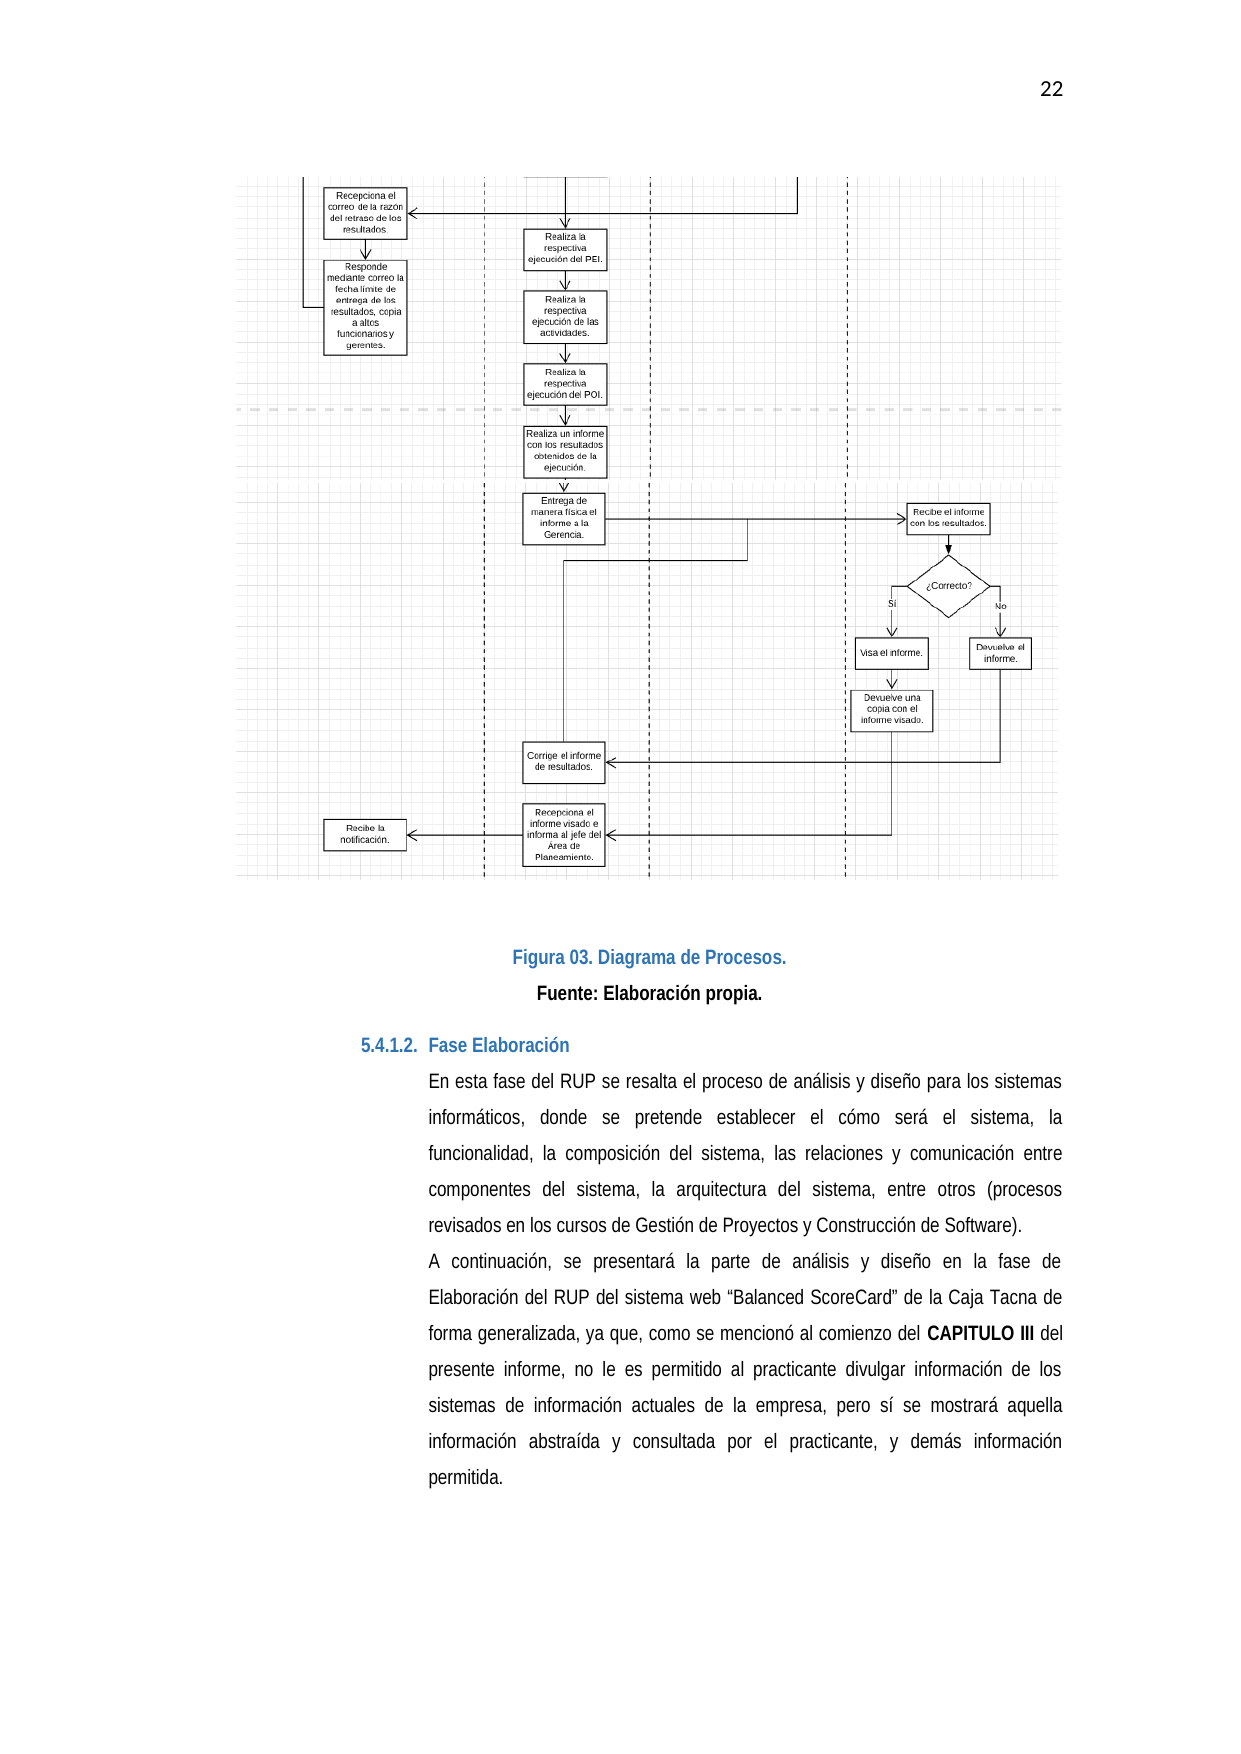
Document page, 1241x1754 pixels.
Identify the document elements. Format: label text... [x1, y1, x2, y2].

list Fase Elaboración [361, 1033, 1063, 1057]
text Fuente: Elaboración propia. [236, 981, 1063, 1005]
text Figura 03. Diagrama de Procesos. [236, 945, 1063, 969]
list En esta fase del RUP se resalta el proceso de análisis y diseño para los sistemas informáticos, donde se pretende establecer el cómo será el sistema, la funcionalidad, la composición del sistema, las relaciones y comunicación entre componentes del sistema, la arquitectura del sistema, entre otros (procesos revisados en los cursos de Gestión de Proyectos y Construcción de Software). [428, 1069, 1063, 1237]
picture [236, 483, 1057, 880]
picture [236, 177, 1060, 480]
list A continuación, se presentará la parte de análisis y diseño en la fase de Elaboración del RUP del sistema web “Balanced ScoreCard” de la Caja Tacna de forma generalizada, ya que, como se mencionó al comienzo del CAPITULO III del presente informe, no le es permitido al practicante divulgar información de los sistemas de información actuales de la empresa, pero sí se mostrará aquella información abstraída y consultada por el practicante, y demás información permitida. [428, 1249, 1063, 1489]
